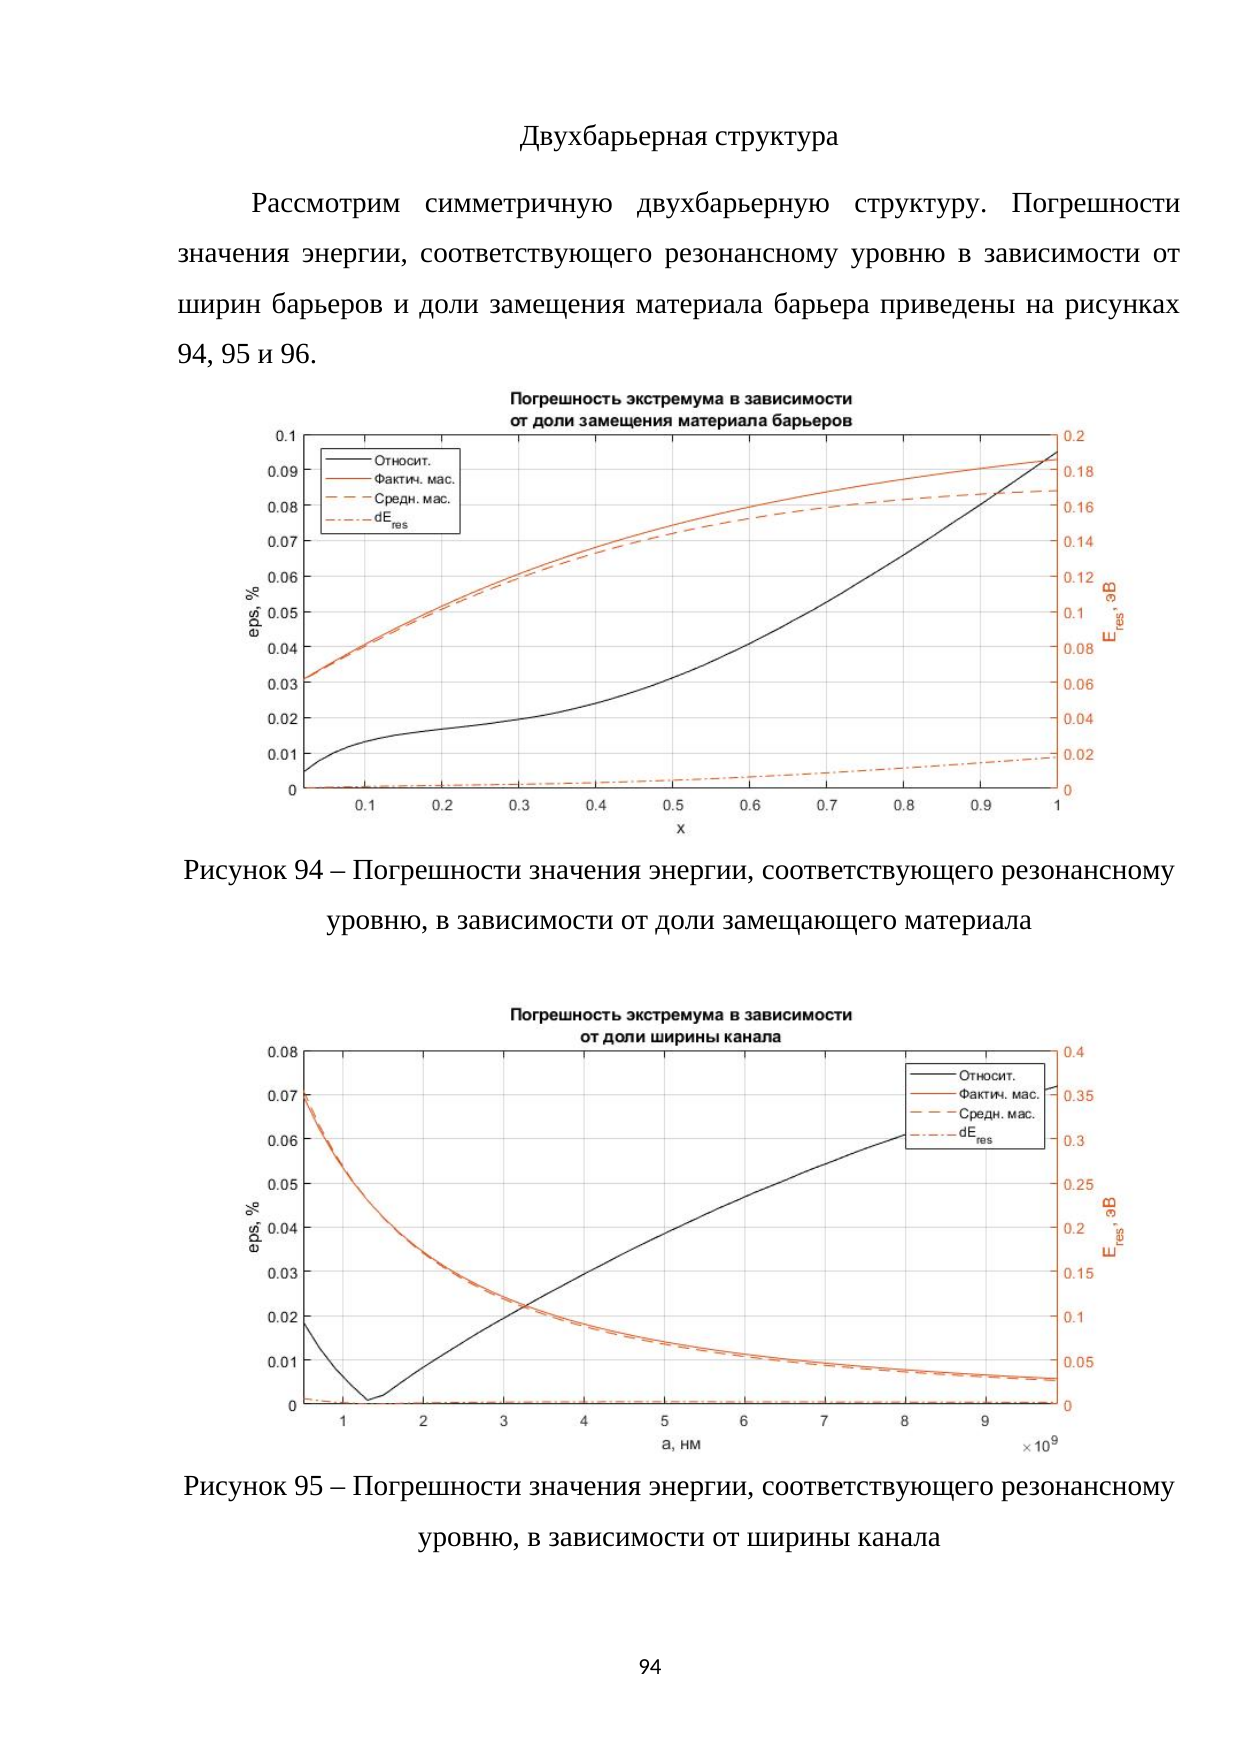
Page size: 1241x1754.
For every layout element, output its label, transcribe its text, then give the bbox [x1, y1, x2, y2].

text Рассмотрим симметричную двухбарьерную структуру. Погрешности значения энергии, соответствующего резонансному уровню в зависимости от ширин барьеров и доли замещения материала барьера приведены на рисунках 94, 95 и 96. [177, 185, 1181, 369]
text Рисунок 94 – Погрешности значения энергии, соответствующего резонансному уровню, в зависимости от доли замещающего материала [177, 852, 1181, 936]
picture [177, 386, 1151, 838]
text Рисунок 95 – Погрешности значения энергии, соответствующего резонансному уровню, в зависимости от ширины канала [177, 1468, 1181, 1552]
picture [177, 1002, 1151, 1455]
text Двухбарьерная структура [177, 118, 1181, 152]
